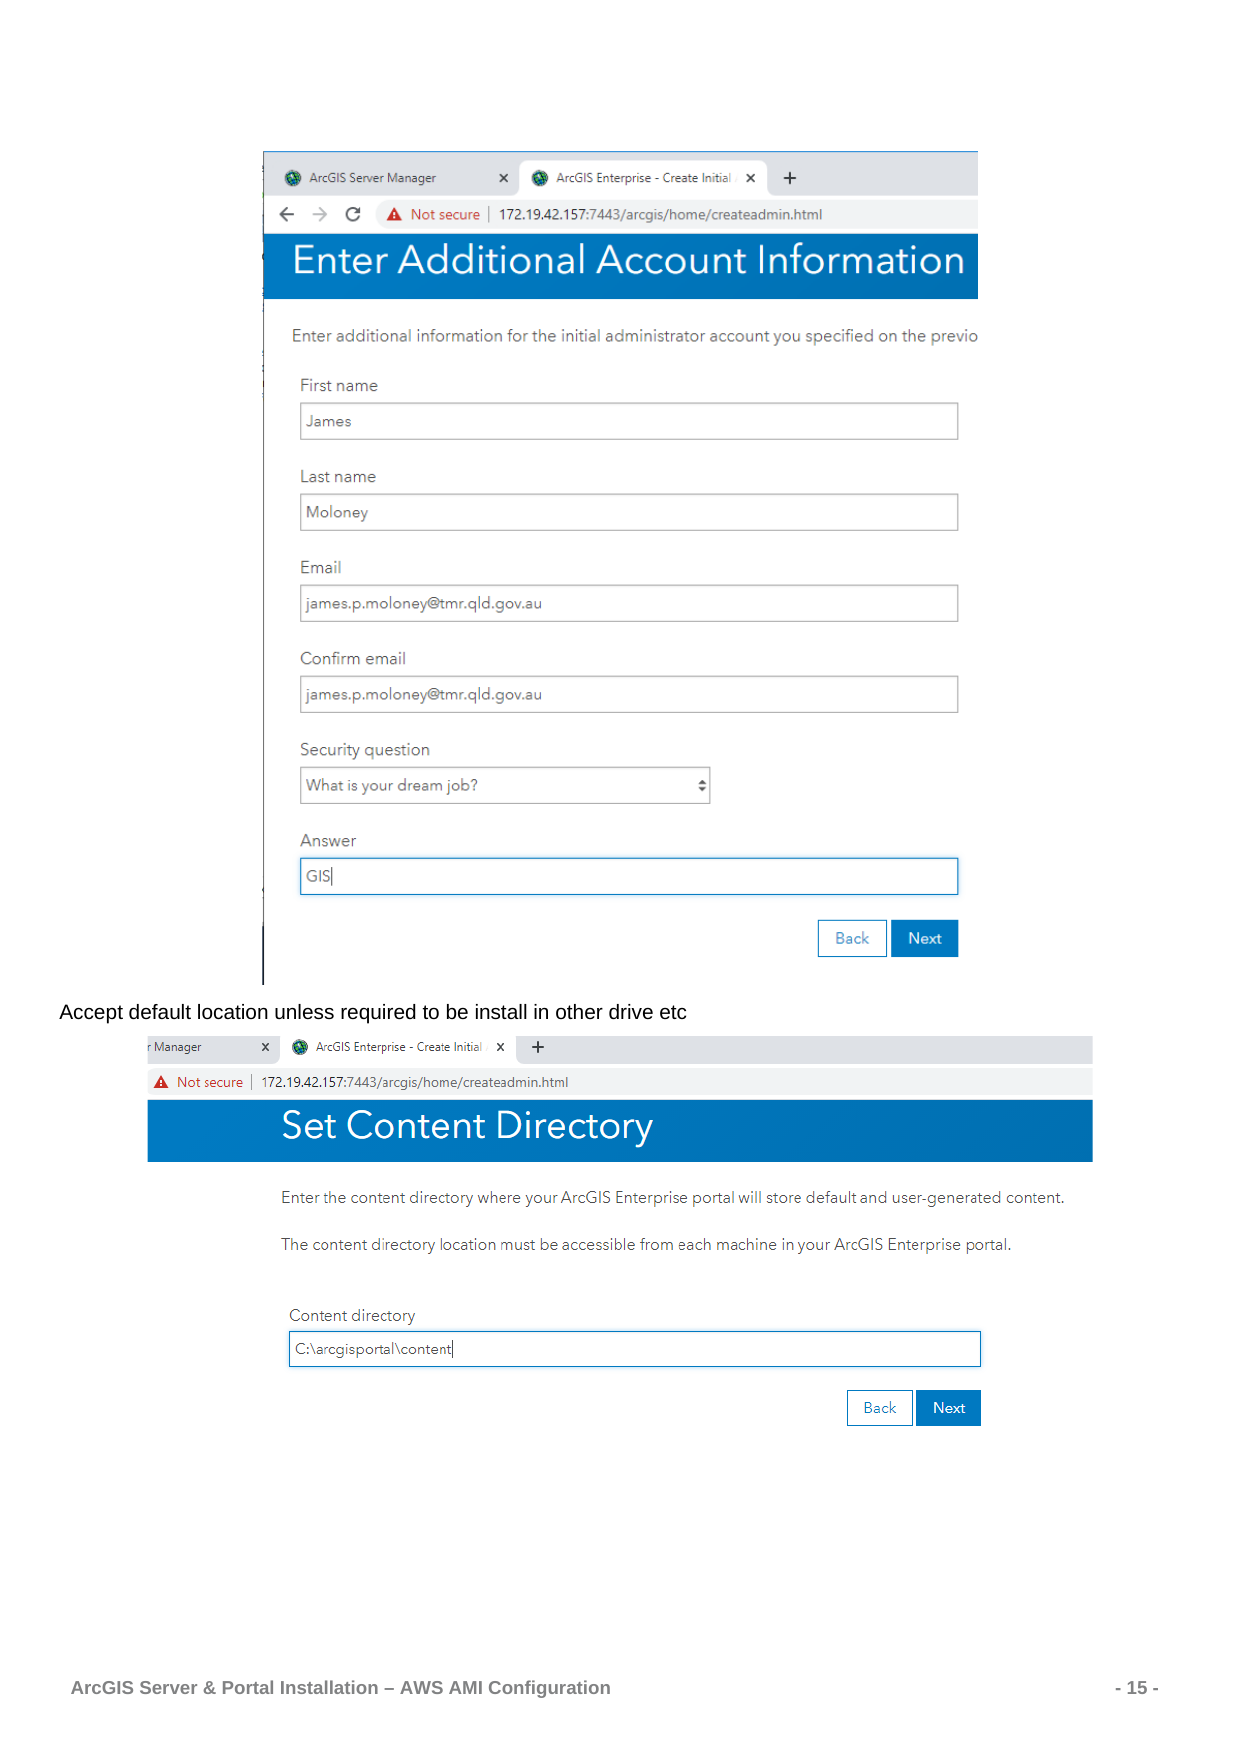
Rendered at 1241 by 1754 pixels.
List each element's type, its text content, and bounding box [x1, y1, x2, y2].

picture [262, 147, 978, 985]
text Accept default location unless required to be install in other drive etc [59, 997, 1181, 1024]
picture [147, 1036, 1093, 1444]
